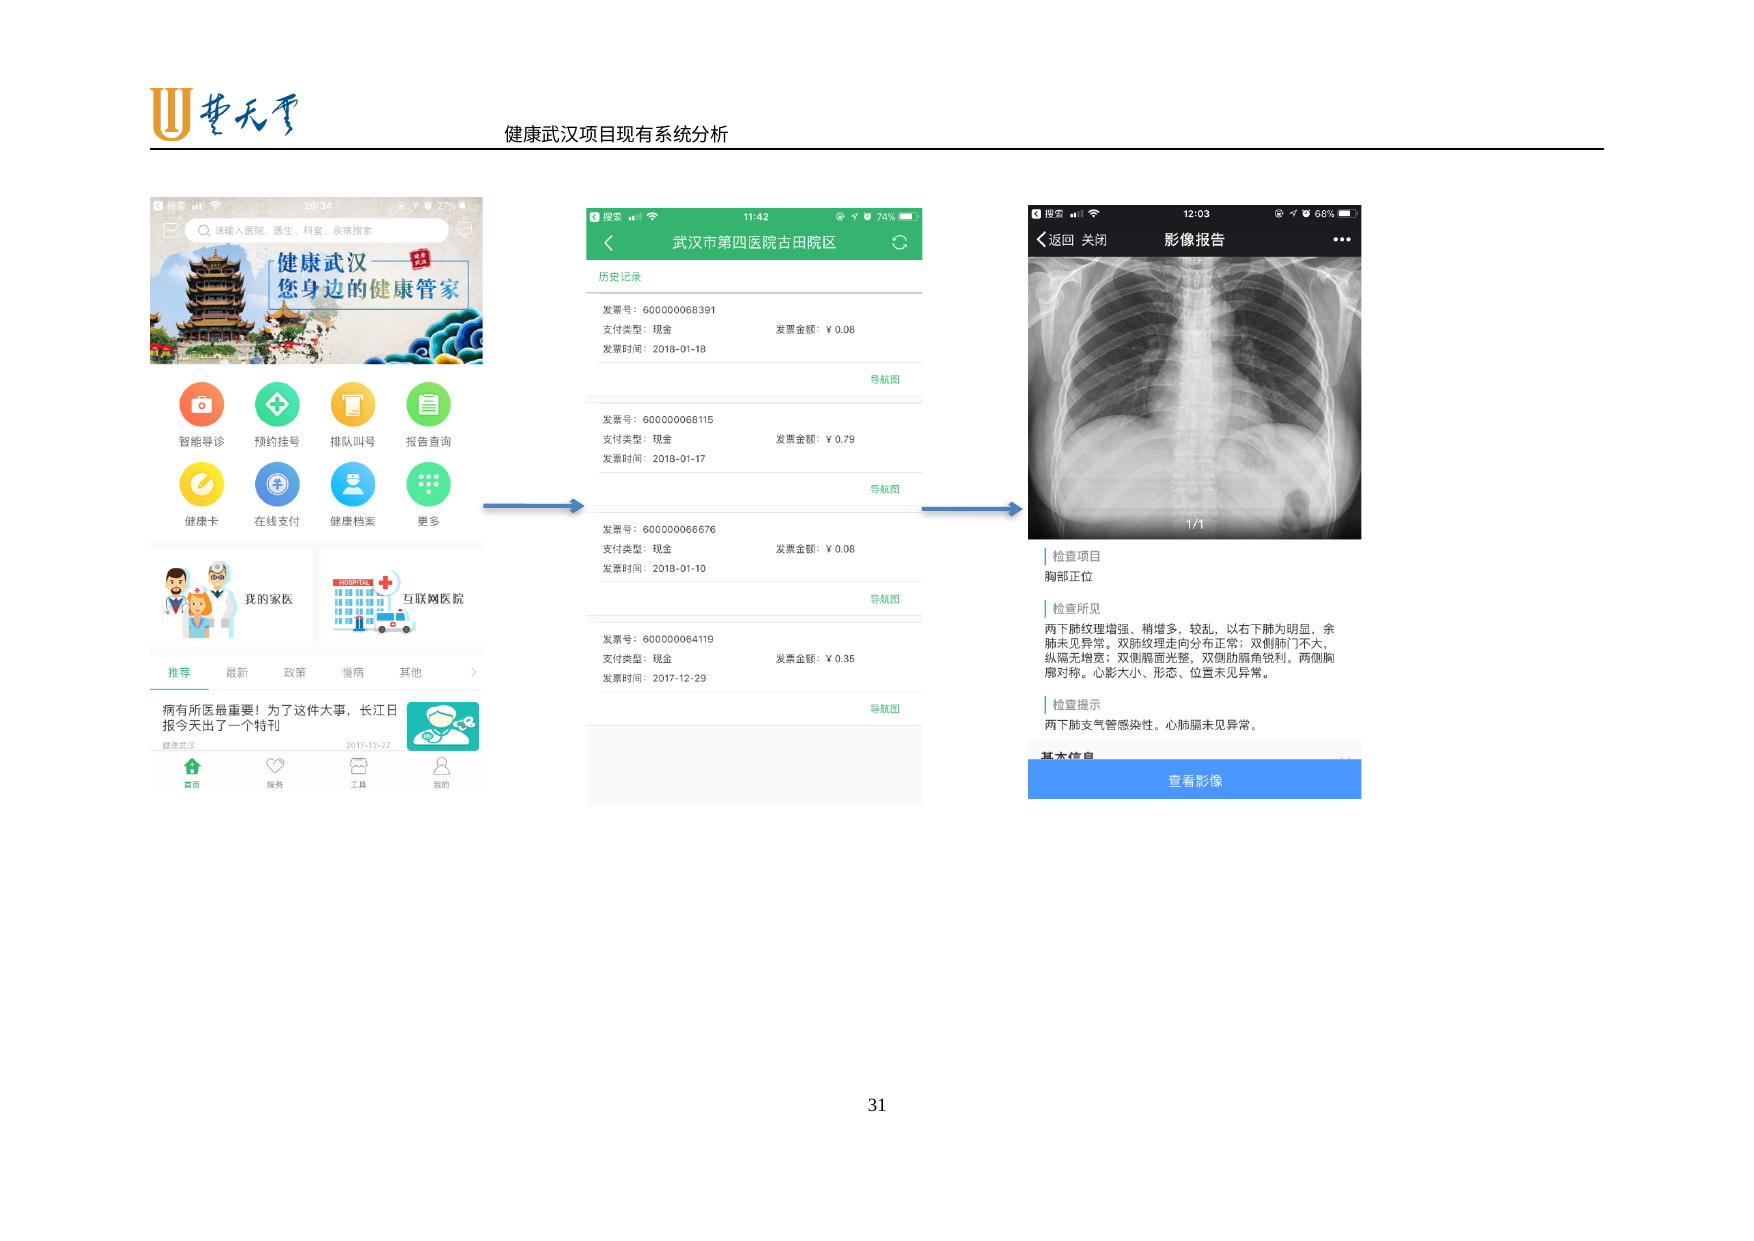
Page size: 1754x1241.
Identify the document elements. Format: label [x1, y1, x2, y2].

picture [1028, 205, 1362, 799]
picture [150, 88, 298, 141]
picture [586, 208, 923, 806]
picture [150, 197, 483, 790]
